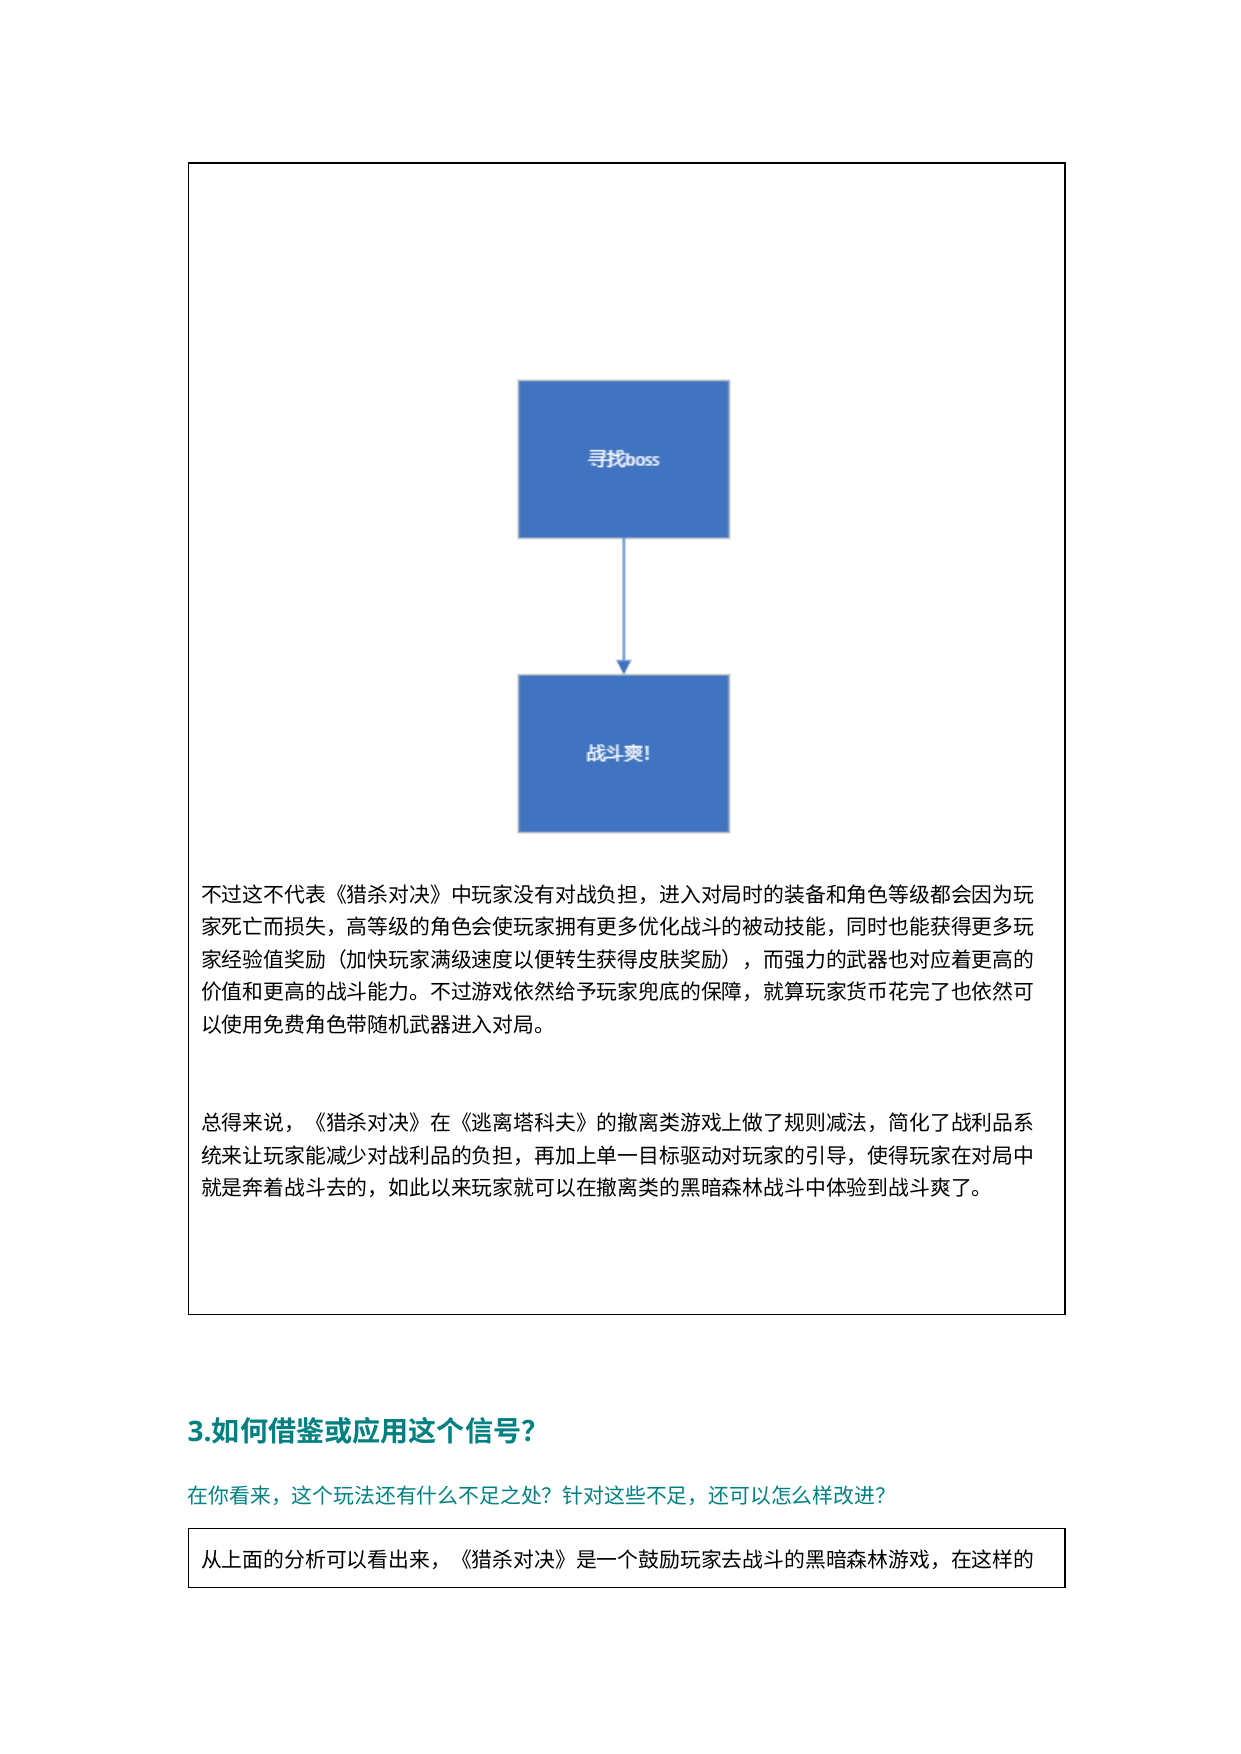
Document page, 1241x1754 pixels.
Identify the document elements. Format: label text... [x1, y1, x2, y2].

text 在你看来，这个玩法还有什么不足之处？针对这些不足，还可以怎么样改进？ [187, 1478, 1053, 1511]
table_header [189, 164, 1064, 1313]
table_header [189, 1529, 1064, 1587]
text 3.如何借鉴或应用这个信号？ [187, 1397, 1053, 1462]
picture [472, 372, 781, 851]
